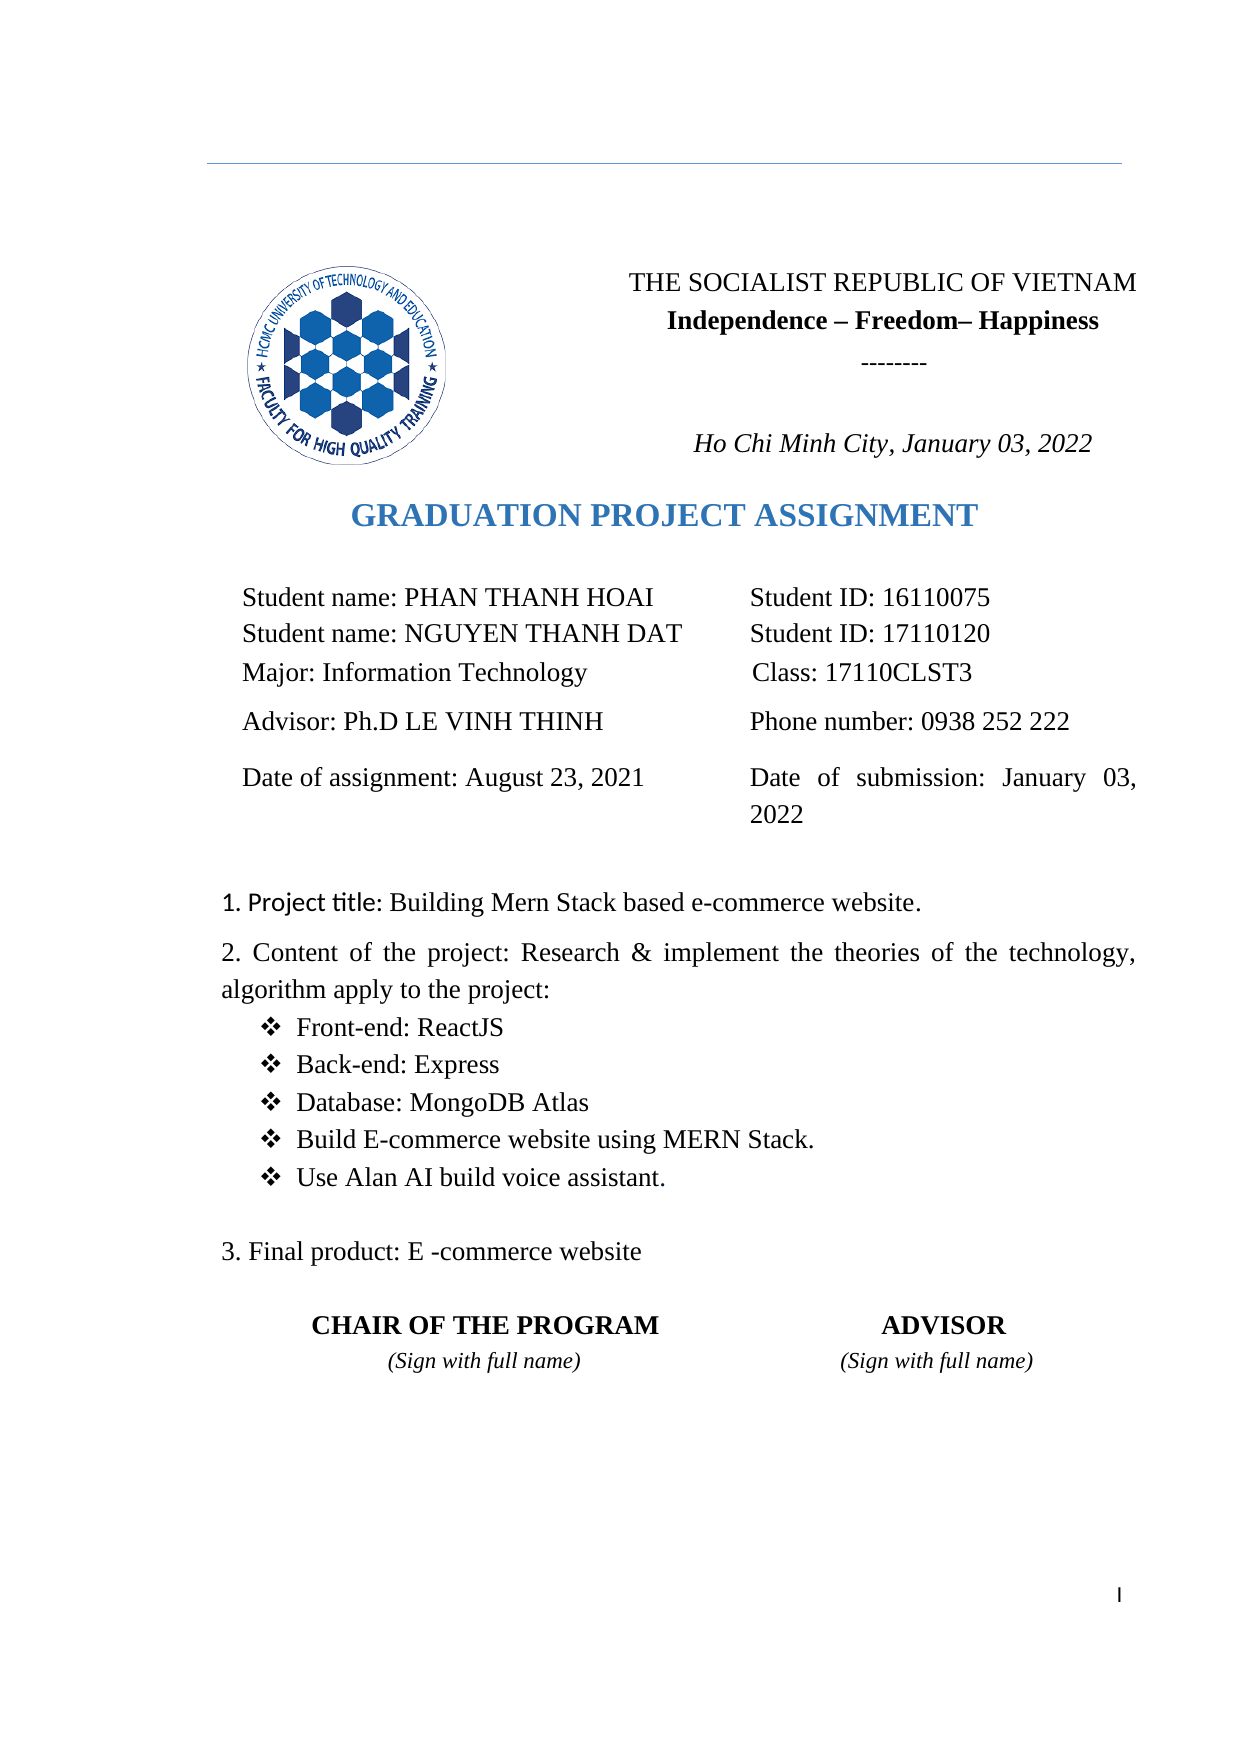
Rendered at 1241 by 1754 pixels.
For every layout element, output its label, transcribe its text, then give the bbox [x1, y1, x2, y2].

table_header THE SOCIALIST REPUBLIC OF VIETNAM Independence – Freedom– Happiness -------- Ho Chi Minh City, January 03, 2022 [590, 267, 1194, 470]
table_cell Major: Information Technology [221, 654, 738, 702]
table_cell ADVISOR (Sign with full name) [738, 1279, 1137, 1413]
table_cell Advisor: Ph.D LE VINH THINH [221, 703, 738, 759]
table_cell Date of assignment: August 23, 2021 [221, 759, 738, 835]
table_header [226, 267, 590, 470]
subtitle GRADUATION PROJECT ASSIGNMENT [207, 495, 1122, 533]
table_header Student ID: 16110075 [738, 581, 1137, 617]
picture [247, 266, 446, 465]
table_cell 2. Content of the project: Research & implement the theories of the technology, algorithm apply to the project: Front-end: ReactJS Back-end: Express Database: MongoDB Atlas Build E-commerce website using MERN Stack. Use Alan AI build voice assistant. [221, 936, 1137, 1197]
table_cell Student name: NGUYEN THANH DAT [221, 617, 738, 654]
table_cell Student ID: 17110120 [738, 617, 1137, 654]
table_cell CHAIR OF THE PROGRAM (Sign with full name) [221, 1279, 738, 1413]
table_cell Phone number: 0938 252 222 [738, 703, 1137, 759]
table_cell Class: 17110CLST3 [738, 654, 1137, 702]
table_cell 3. Final product: E -commerce website [221, 1197, 1137, 1279]
table_cell 1. Project title: Building Mern Stack based e-commerce website. [221, 835, 1137, 936]
table_header Student name: PHAN THANH HOAI [221, 581, 738, 617]
table_cell Date of submission: January 03, 2022 [738, 759, 1137, 835]
